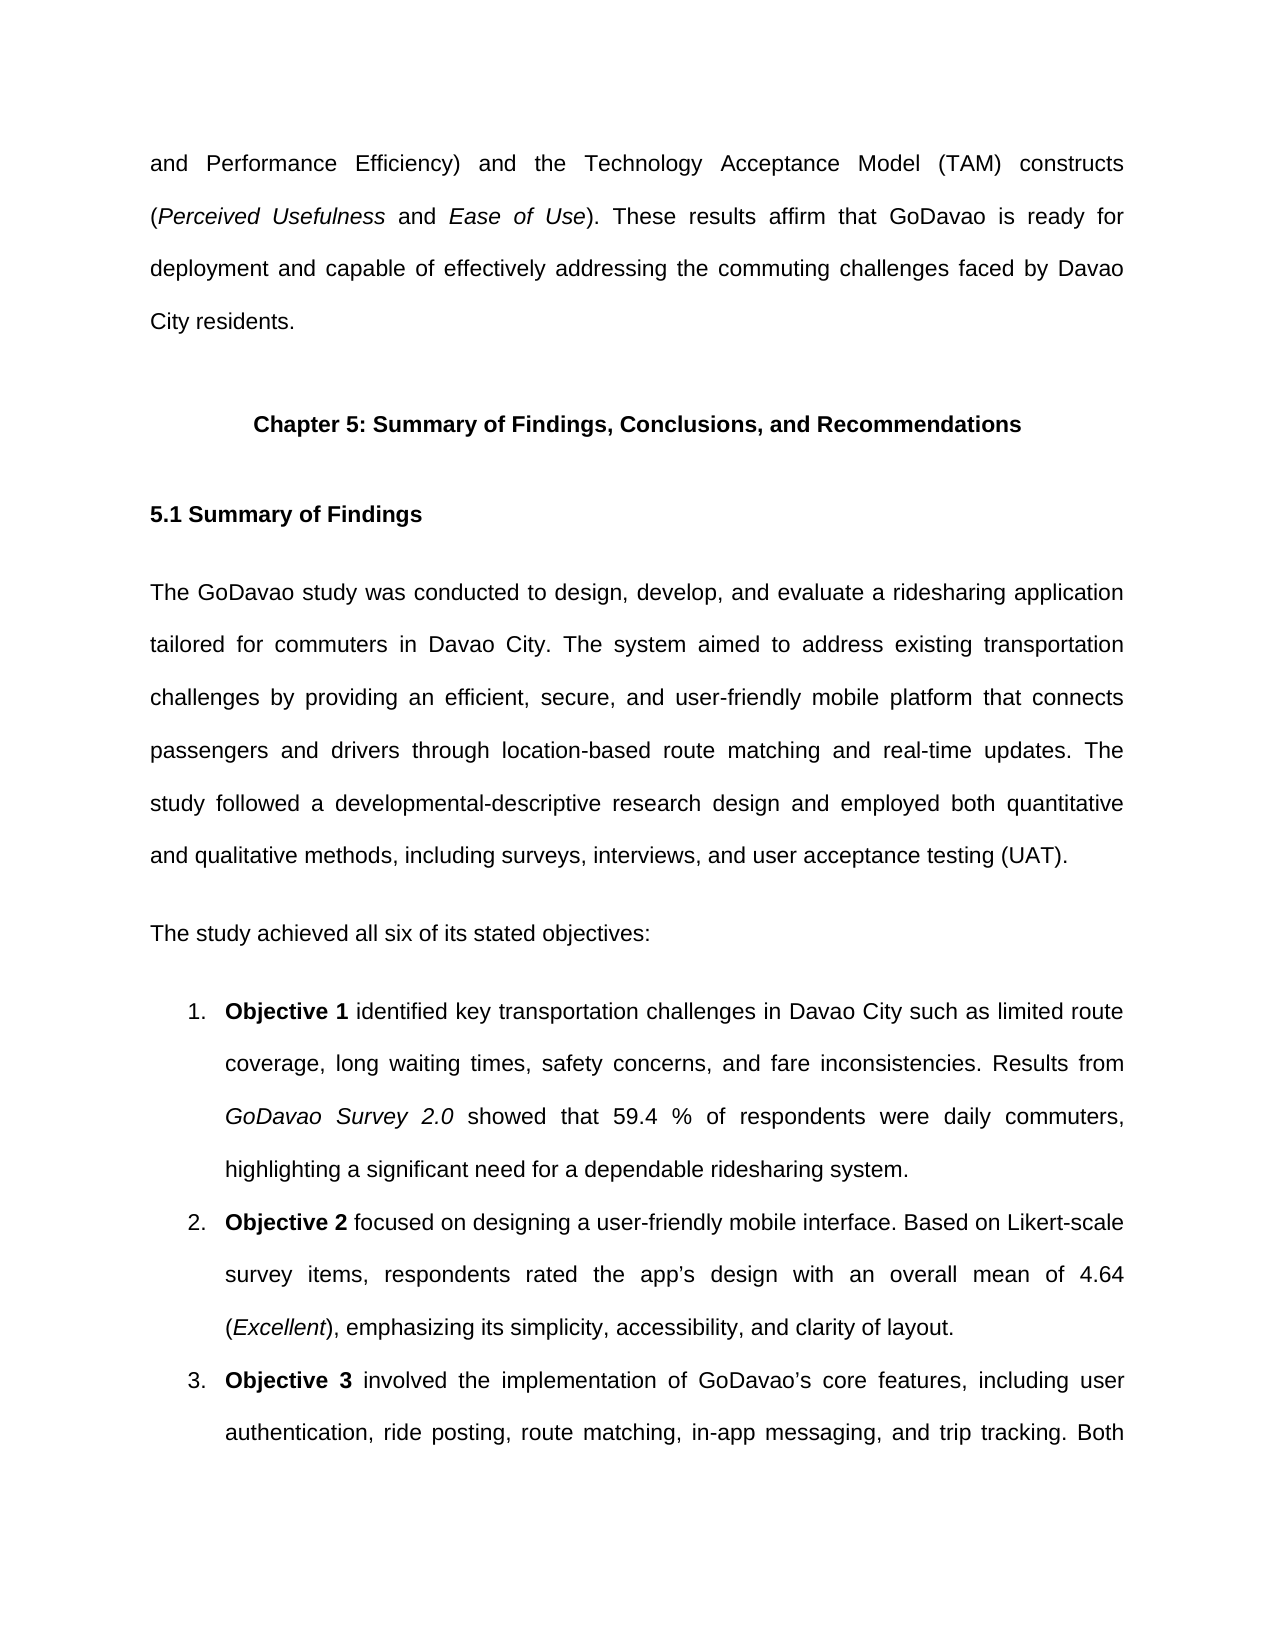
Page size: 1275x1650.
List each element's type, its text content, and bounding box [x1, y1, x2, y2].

subtitle 5.1 Summary of Findings [150, 501, 1125, 527]
text The study achieved all six of its stated objectives: [150, 920, 1125, 946]
list Objective 1 identified key transportation challenges in Davao City such as limited route coverage, long waiting times, safety concerns, and fare inconsistencies. Results from GoDavao Survey 2.0 showed that 59.4 % of respondents were daily commuters, highlighting a significant need for a dependable ridesharing system. [187, 998, 1125, 1182]
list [187, 1367, 1125, 1446]
text The GoDavao study was conducted to design, develop, and evaluate a ridesharing application tailored for commuters in Davao City. The system aimed to address existing transportation challenges by providing an efficient, secure, and user-friendly mobile platform that connects passengers and drivers through location-based route matching and real-time updates. The study followed a developmental-descriptive research design and employed both quantitative and qualitative methods, including surveys, interviews, and user acceptance testing (UAT). [150, 579, 1125, 869]
subtitle Chapter 5: Summary of Findings, Conclusions, and Recommendations [150, 411, 1125, 437]
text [150, 150, 1125, 334]
list Objective 2 focused on designing a user-friendly mobile interface. Based on Likert-scale survey items, respondents rated the app’s design with an overall mean of 4.64 (Excellent), emphasizing its simplicity, accessibility, and clarity of layout. [187, 1208, 1125, 1340]
